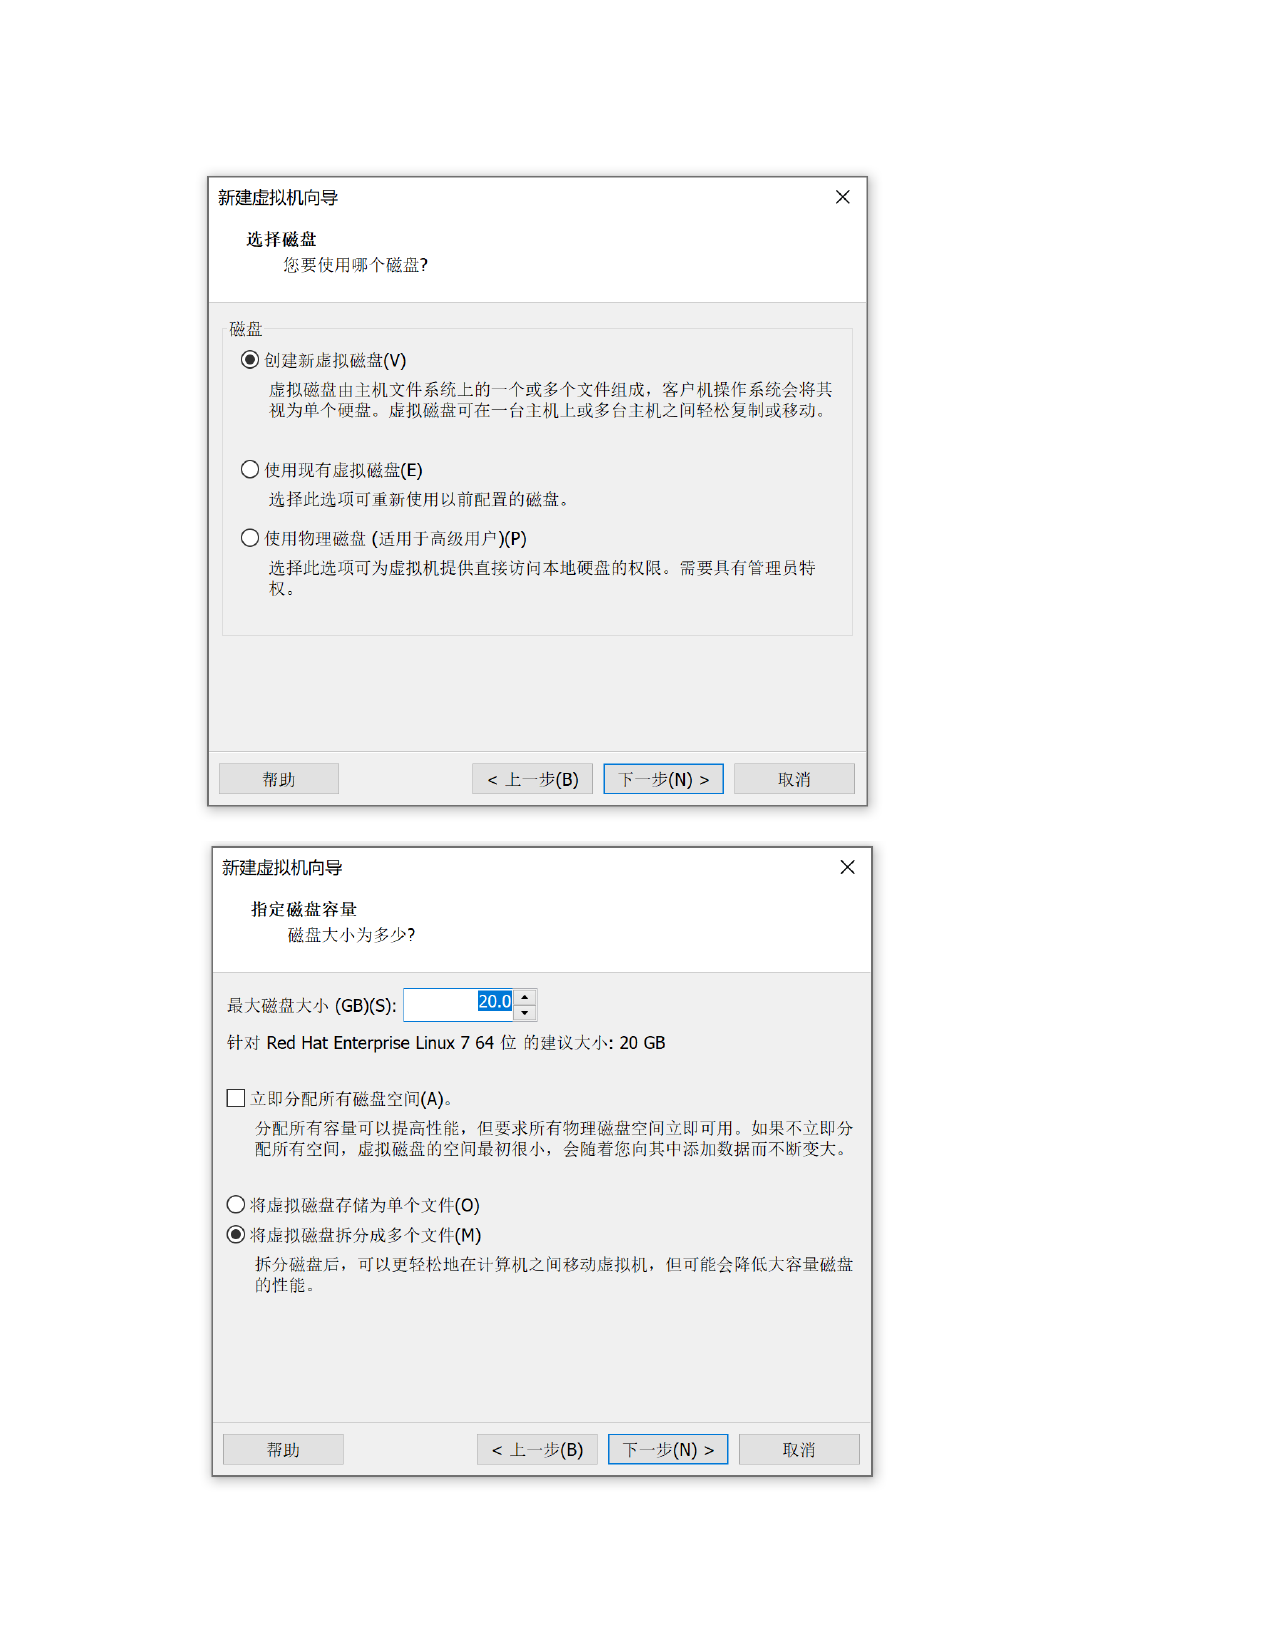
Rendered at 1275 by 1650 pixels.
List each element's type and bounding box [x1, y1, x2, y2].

picture [187, 841, 898, 1492]
picture [187, 158, 886, 831]
